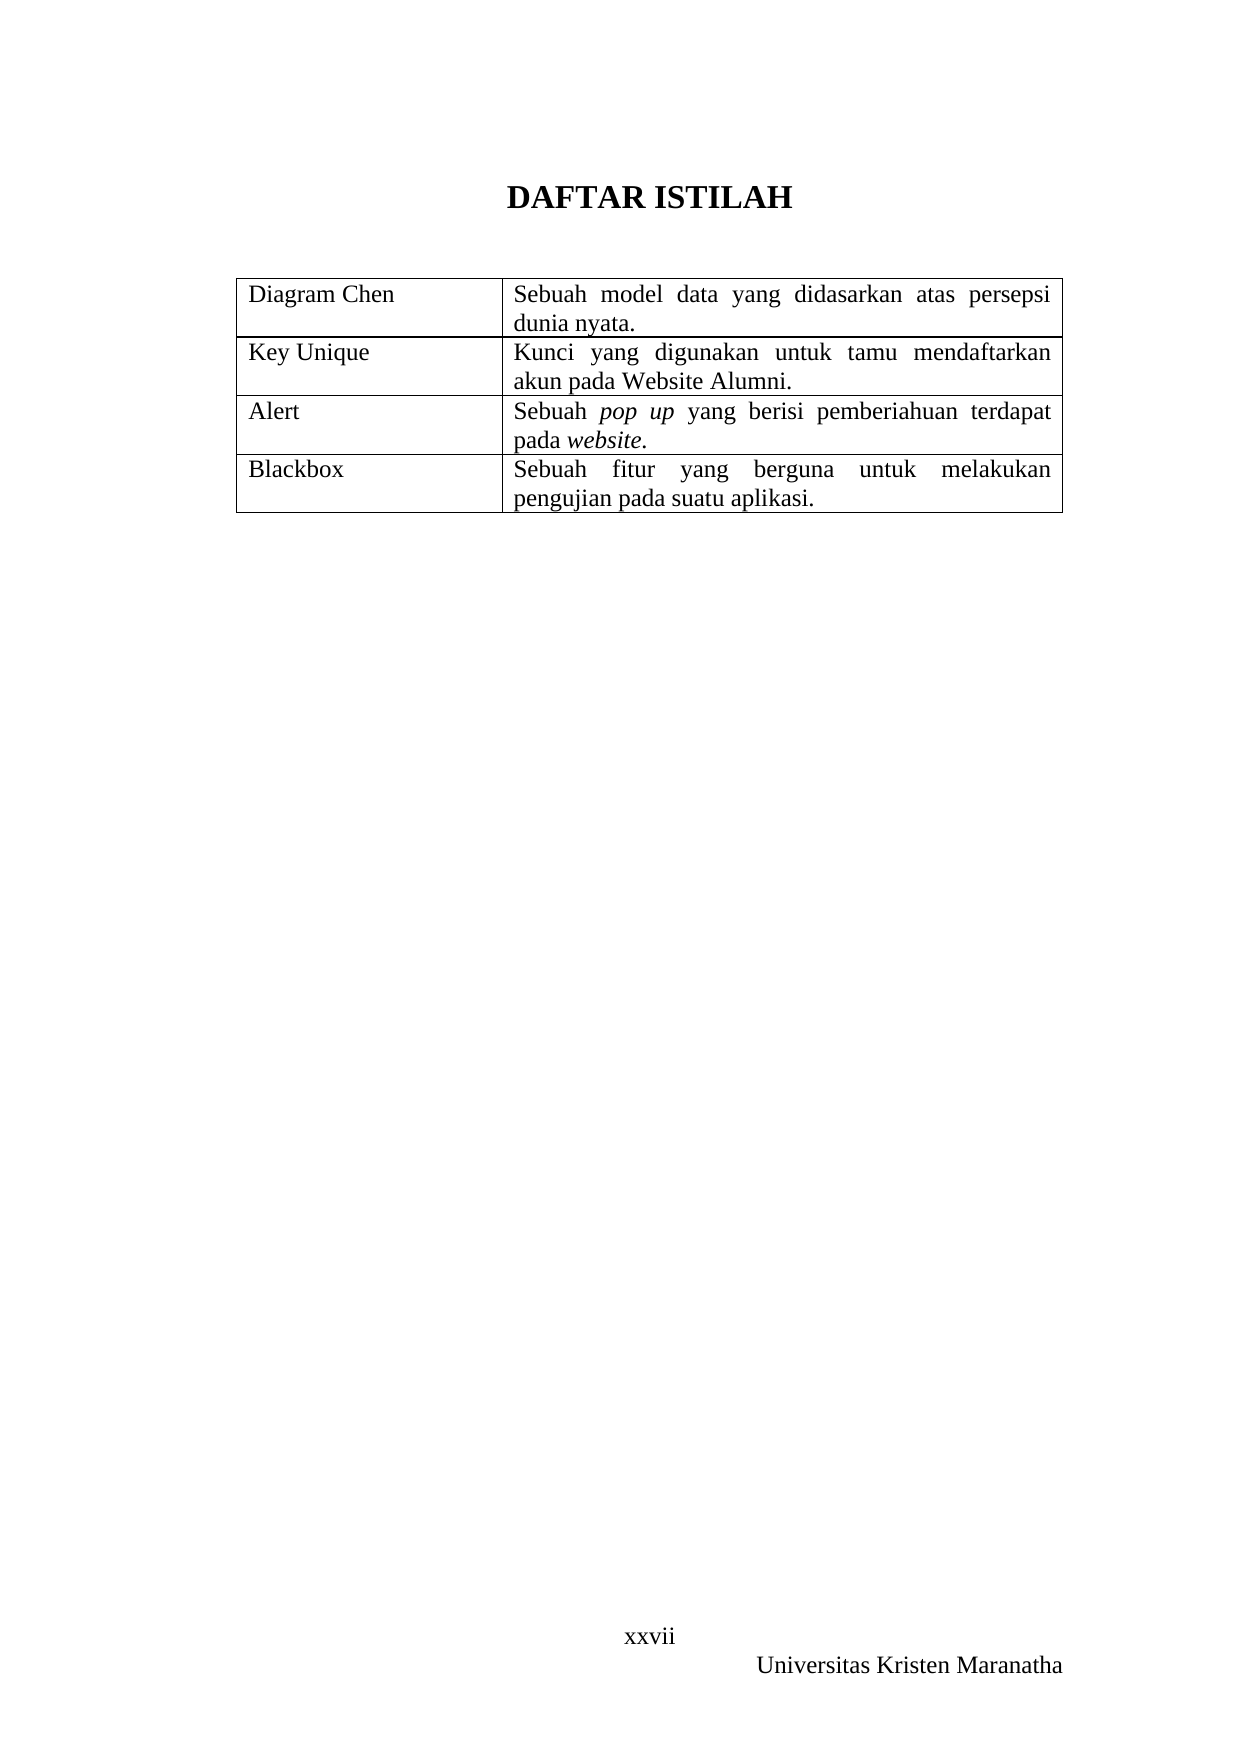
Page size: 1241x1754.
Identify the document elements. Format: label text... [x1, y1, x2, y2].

table_cell Sebuah pop up yang berisi pemberiahuan terdapat pada website. [503, 396, 1062, 453]
table_header Sebuah model data yang didasarkan atas persepsi dunia nyata. [503, 279, 1062, 336]
table_cell Kunci yang digunakan untuk tamu mendaftarkan akun pada Website Alumni. [503, 338, 1062, 395]
table_cell Alert [237, 396, 502, 453]
table_header Diagram Chen [237, 279, 502, 336]
subtitle DAFTAR ISTILAH [236, 177, 1063, 216]
table_cell Blackbox [237, 455, 502, 512]
table_cell Key Unique [237, 338, 502, 395]
table_cell Sebuah fitur yang berguna untuk melakukan pengujian pada suatu aplikasi. [503, 455, 1062, 512]
